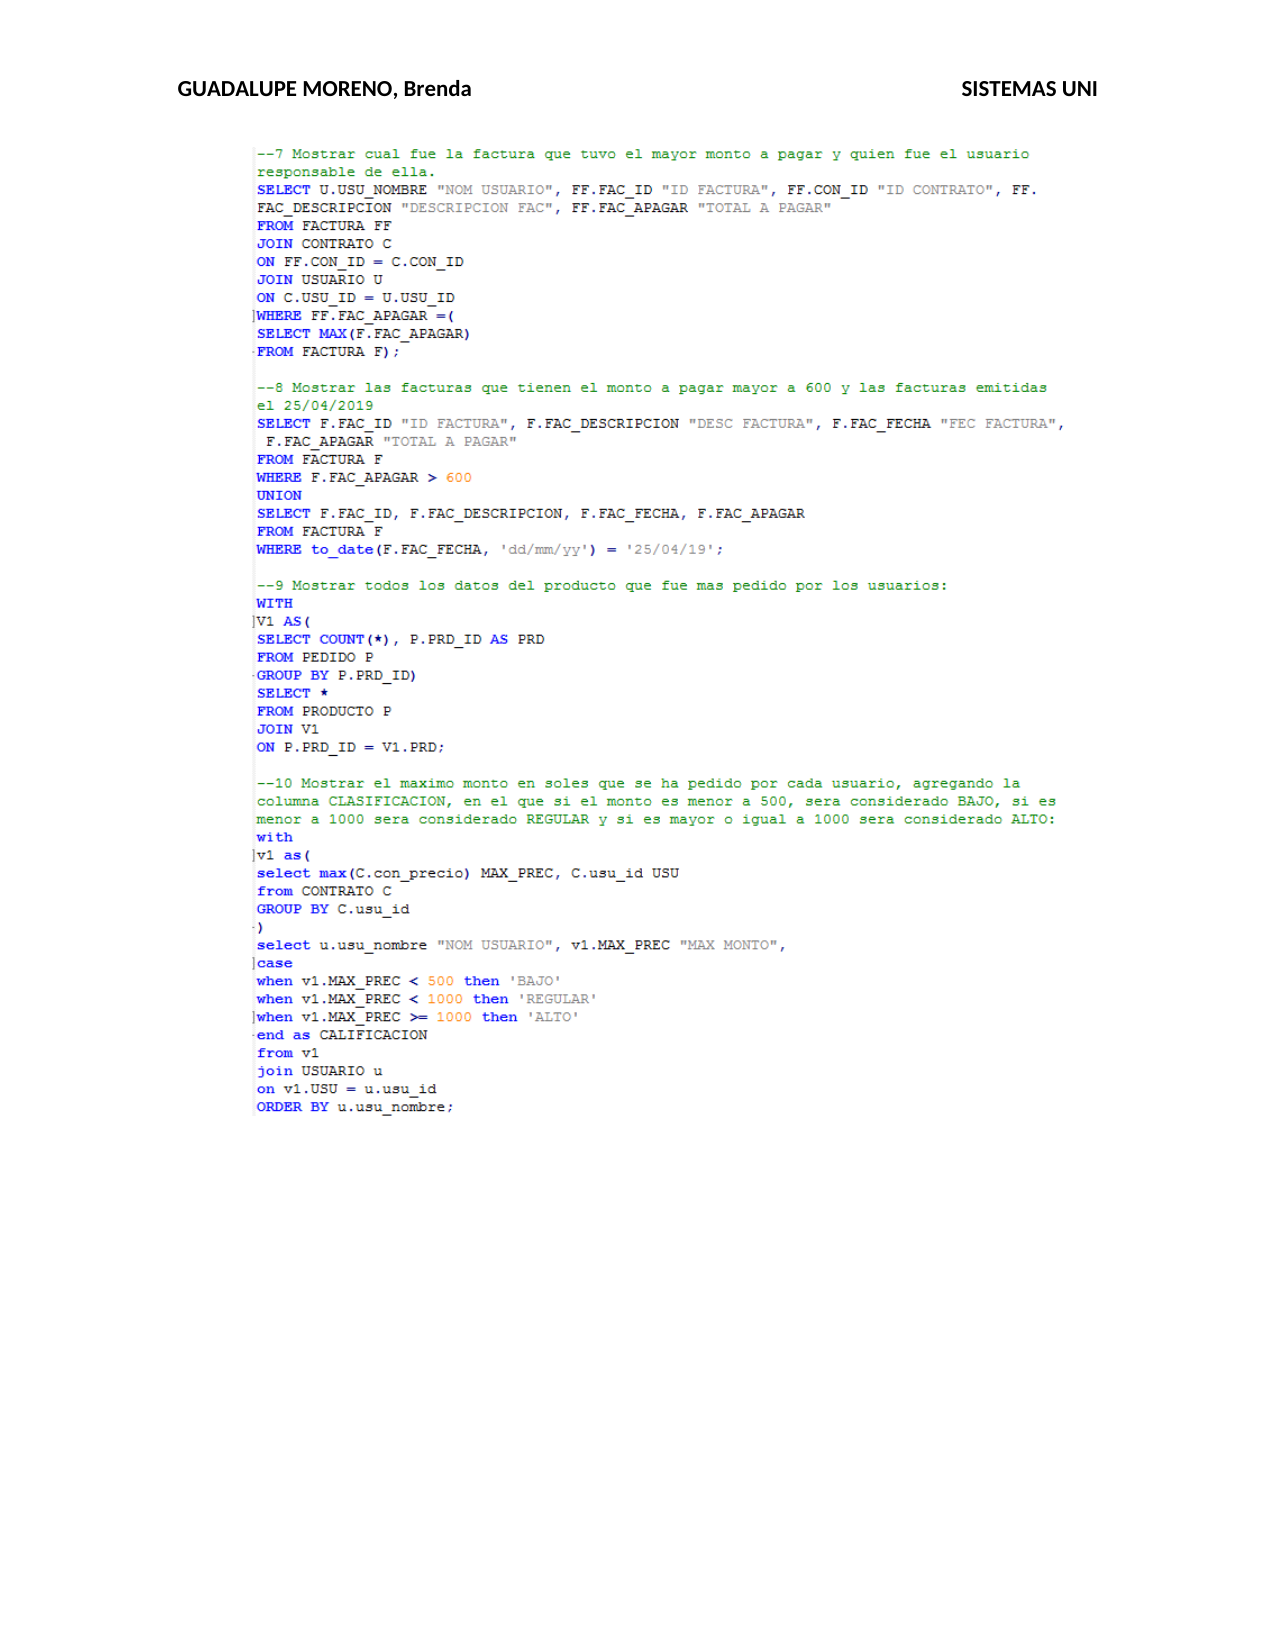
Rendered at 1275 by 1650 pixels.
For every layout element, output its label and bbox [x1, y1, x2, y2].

picture [252, 147, 1078, 1116]
